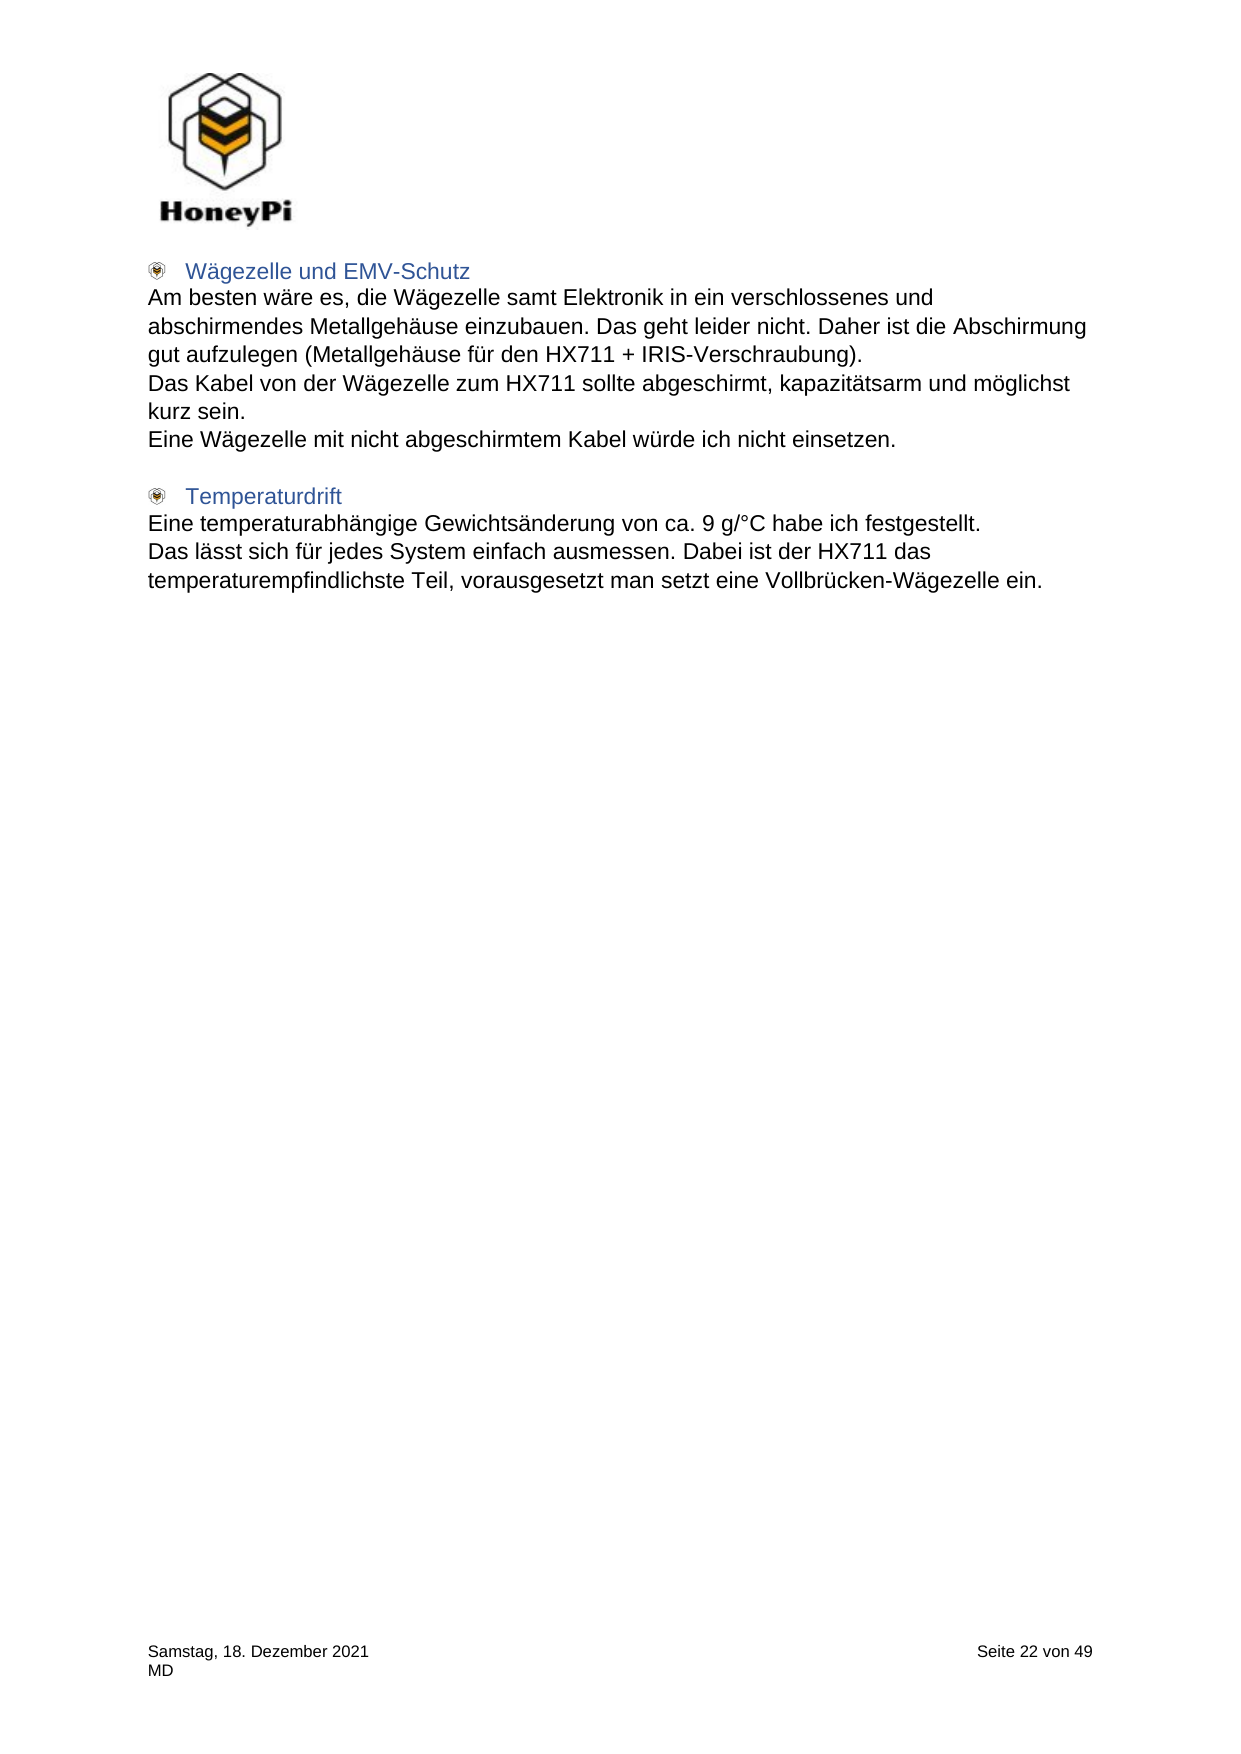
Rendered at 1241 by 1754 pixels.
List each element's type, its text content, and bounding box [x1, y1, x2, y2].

picture [148, 262, 166, 280]
text Eine temperaturabhängige Gewichtsänderung von ca. 9 g/°C habe ich festgestellt. Das lässt sich für jedes System einfach ausmessen. Dabei ist der HX711 das temperaturempfindlichste Teil, vorausgesetzt man setzt eine Vollbrücken-Wägezelle ein. [148, 510, 1092, 593]
picture [147, 73, 304, 230]
text Am besten wäre es, die Wägezelle samt Elektronik in ein verschlossenes und abschirmendes Metallgehäuse einzubauen. Das geht leider nicht. Daher ist die Abschirmung gut aufzulegen (Metallgehäuse für den HX711 + IRIS-Verschraubung). [148, 284, 1092, 367]
subtitle Temperaturdrift [148, 483, 1092, 510]
picture [148, 488, 166, 505]
text Eine Wägezelle mit nicht abgeschirmtem Kabel würde ich nicht einsetzen. [148, 426, 1092, 453]
subtitle Wägezelle und EMV-Schutz [148, 258, 1092, 284]
text Das Kabel von der Wägezelle zum HX711 sollte abgeschirmt, kapazitätsarm und möglichst kurz sein. [148, 369, 1092, 424]
